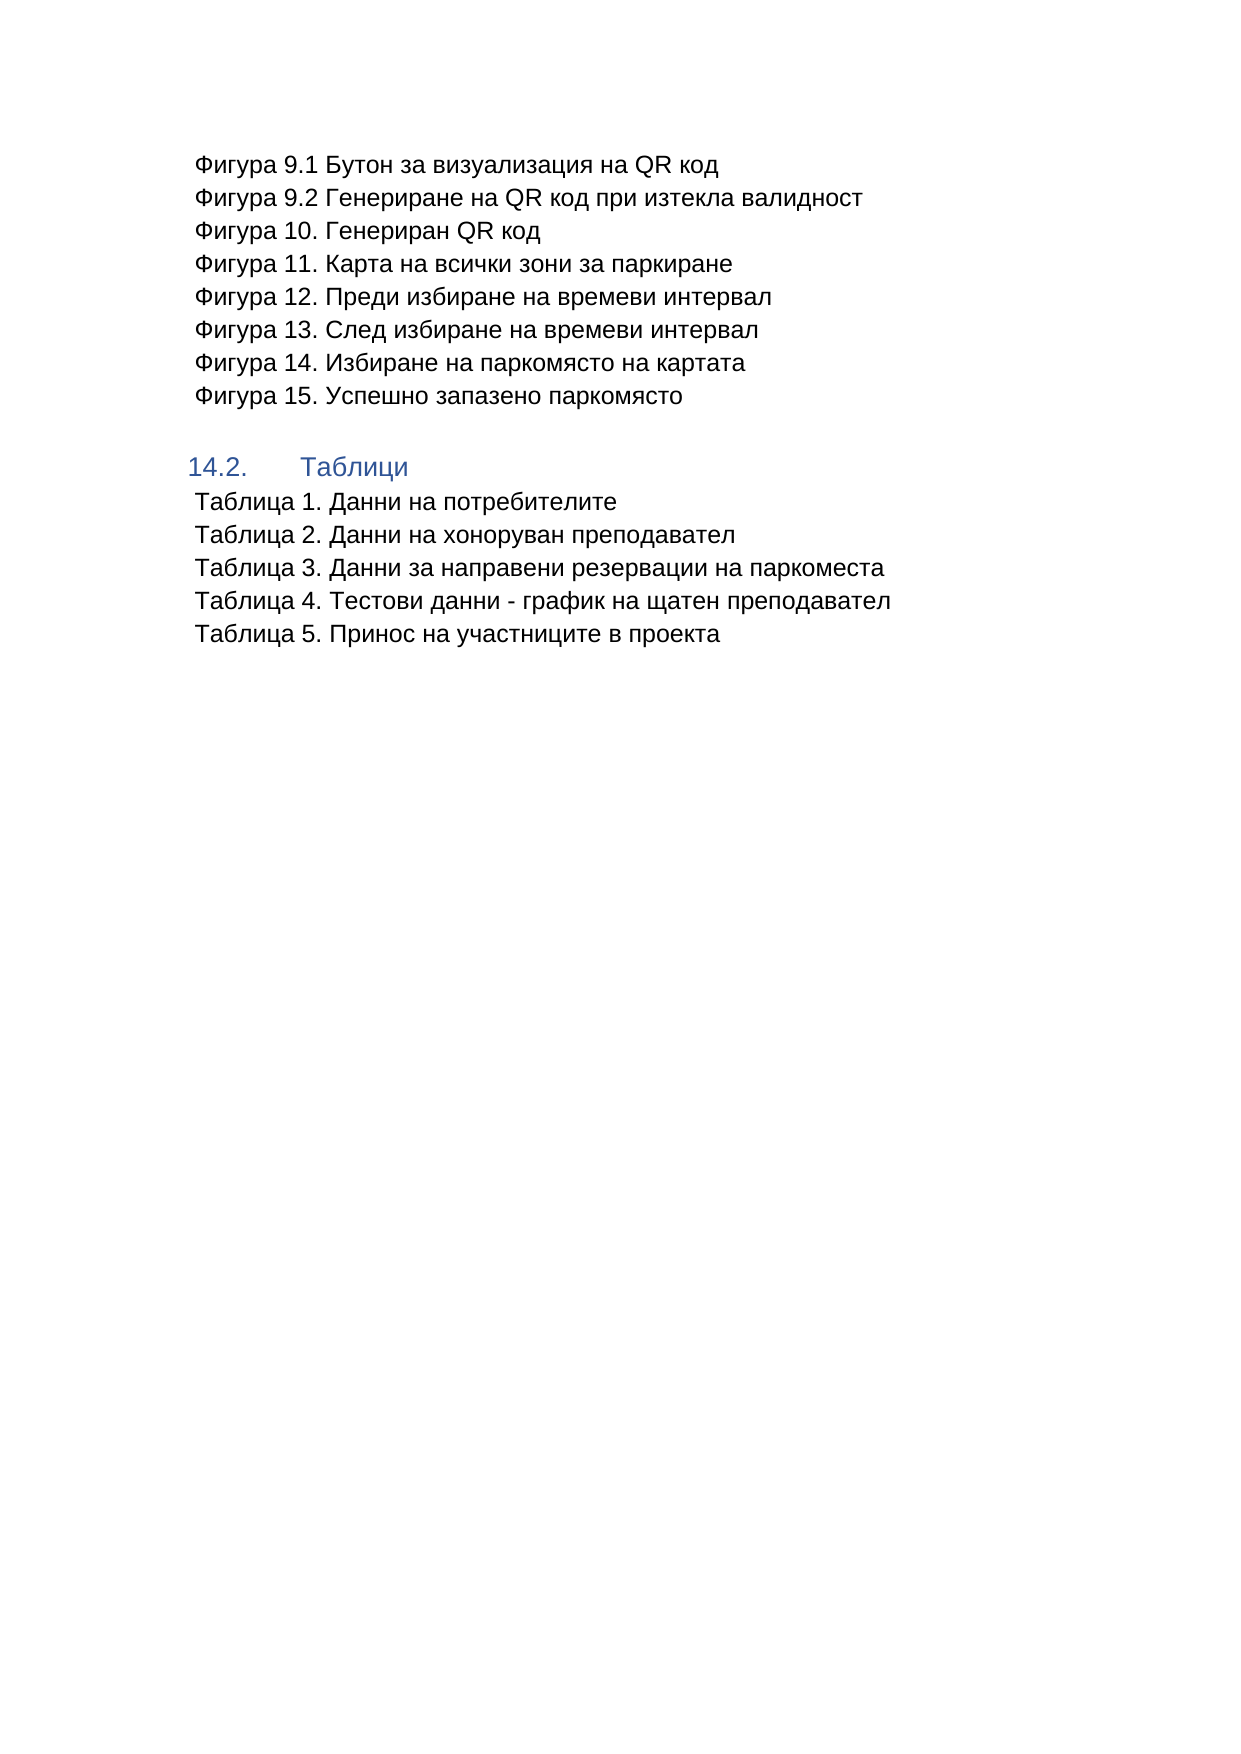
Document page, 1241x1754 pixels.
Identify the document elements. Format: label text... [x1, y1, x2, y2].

text Фигура 15. Успешно запазено паркомясто [194, 381, 1090, 410]
text Фигура 9.2 Генериране на QR код при изтекла валидност [194, 183, 1090, 212]
text Фигура 9.1 Бутон за визуализация на QR код [194, 150, 1090, 179]
text Фигура 12. Преди избиране на времеви интервал [194, 282, 1090, 311]
text Фигура 13. След избиране на времеви интервал [194, 315, 1090, 344]
text Таблица 4. Тестови данни - график на щатен преподавател [194, 586, 1090, 615]
text Фигура 11. Карта на всички зони за паркиране [194, 249, 1090, 278]
text Таблица 3. Данни за направени резервации на паркоместа [194, 553, 1090, 582]
subtitle Таблици [187, 451, 1090, 483]
text Фигура 14. Избиране на паркомясто на картата [194, 348, 1090, 377]
text Таблица 1. Данни на потребителите [194, 487, 1090, 516]
text Фигура 10. Генериран QR код [194, 216, 1090, 245]
text Таблица 2. Данни на хоноруван преподавател [194, 520, 1090, 549]
text Таблица 5. Принос на участниците в проекта [194, 619, 1090, 648]
